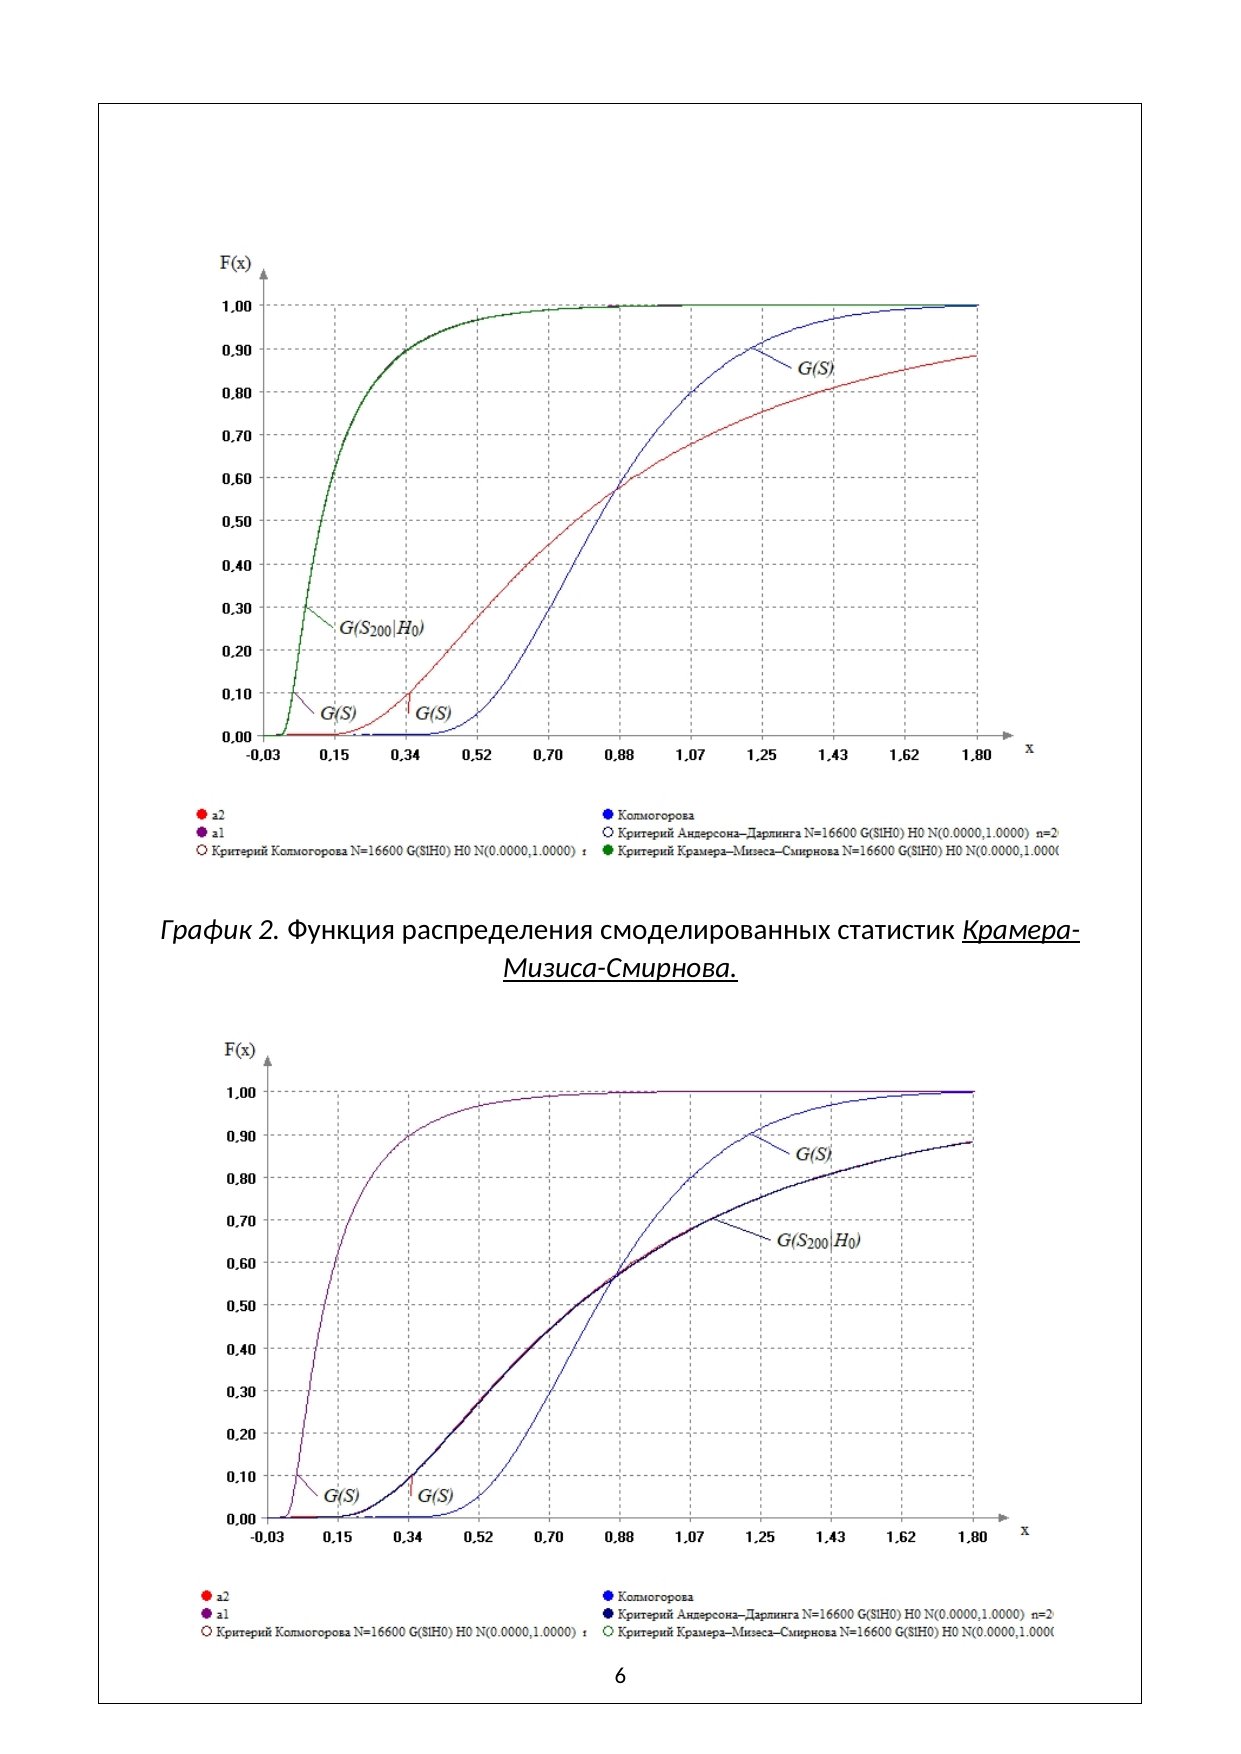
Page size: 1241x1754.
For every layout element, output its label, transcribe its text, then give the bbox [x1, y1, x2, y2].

text График 2. Функция распределения смоделированных статистик Крамера-Мизиса-Смирнова. [118, 297, 1122, 985]
picture [180, 245, 1060, 297]
picture [185, 1032, 1055, 1647]
